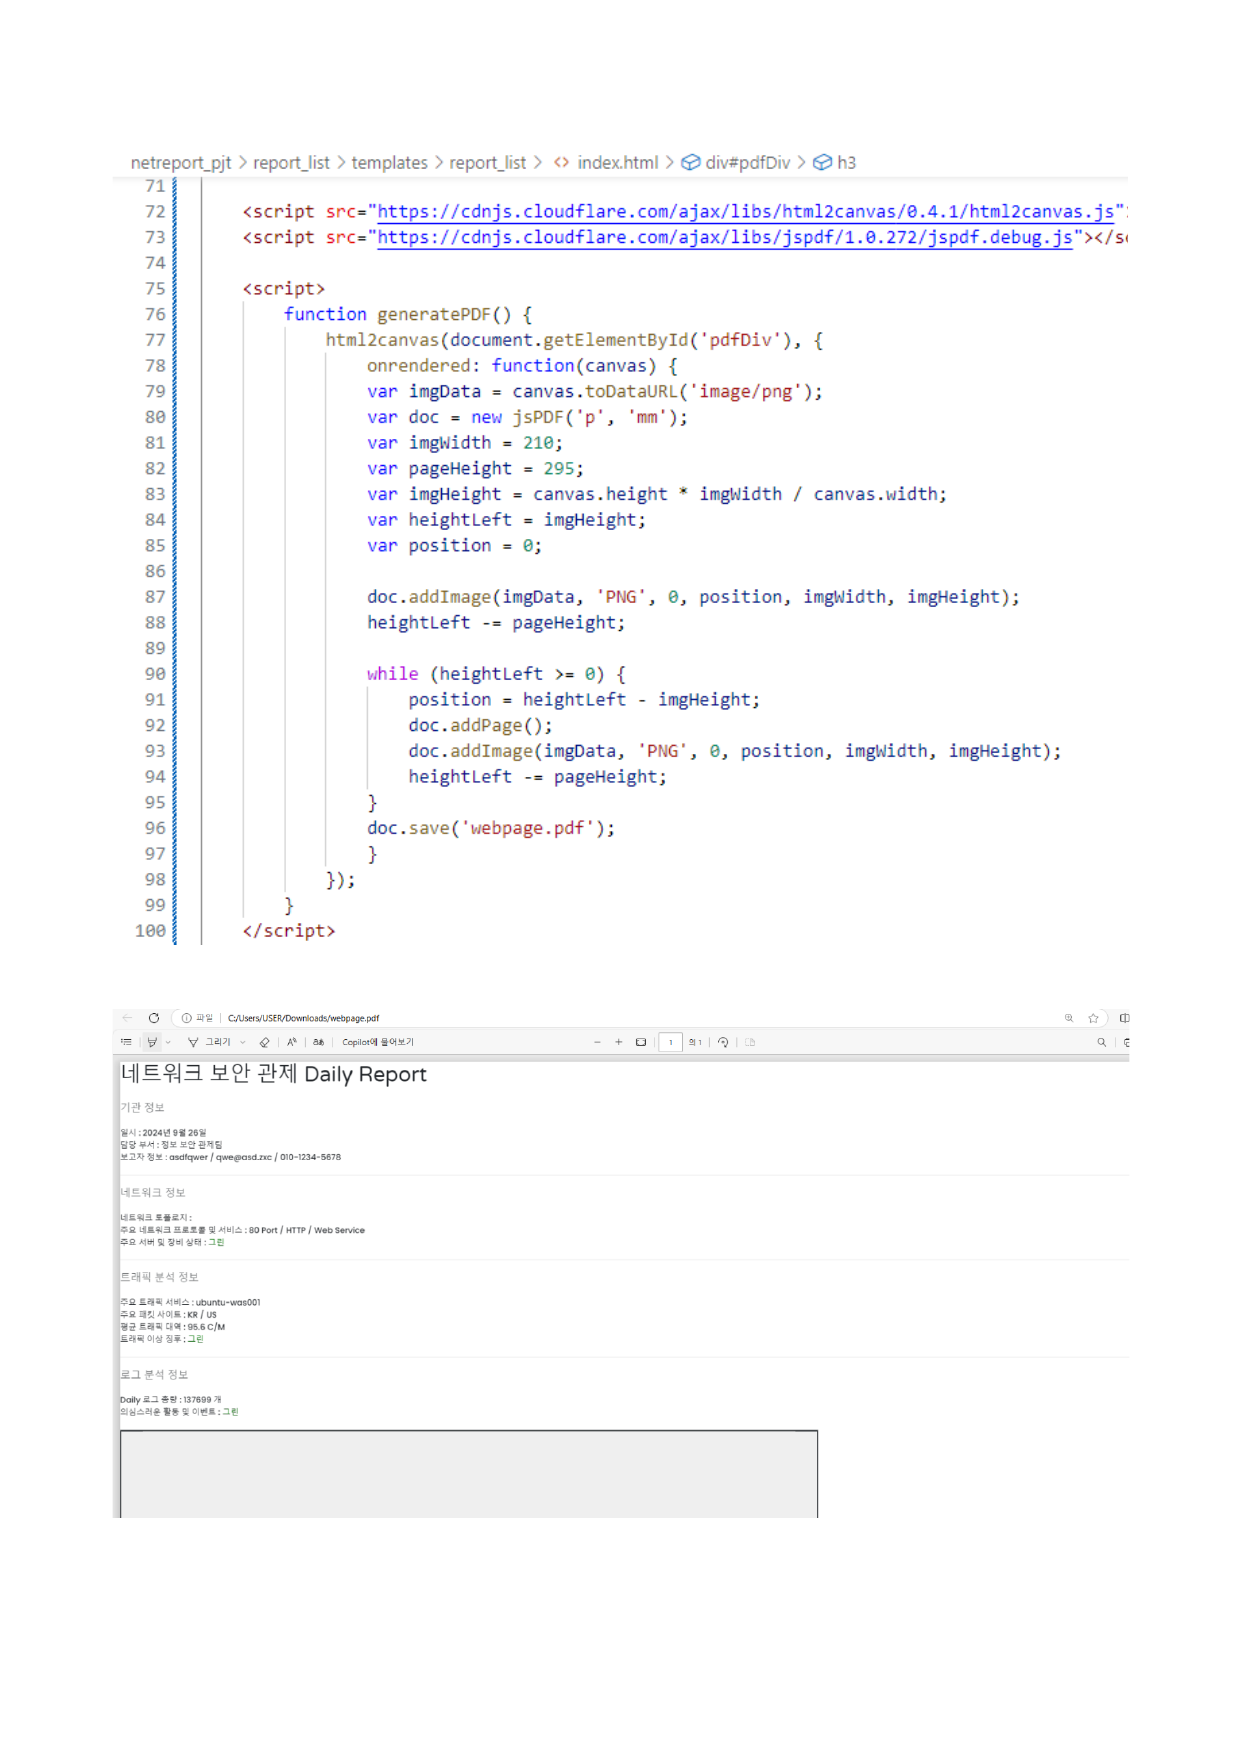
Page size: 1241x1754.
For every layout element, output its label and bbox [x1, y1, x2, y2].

picture [112, 150, 1128, 945]
picture [112, 1009, 1130, 1518]
